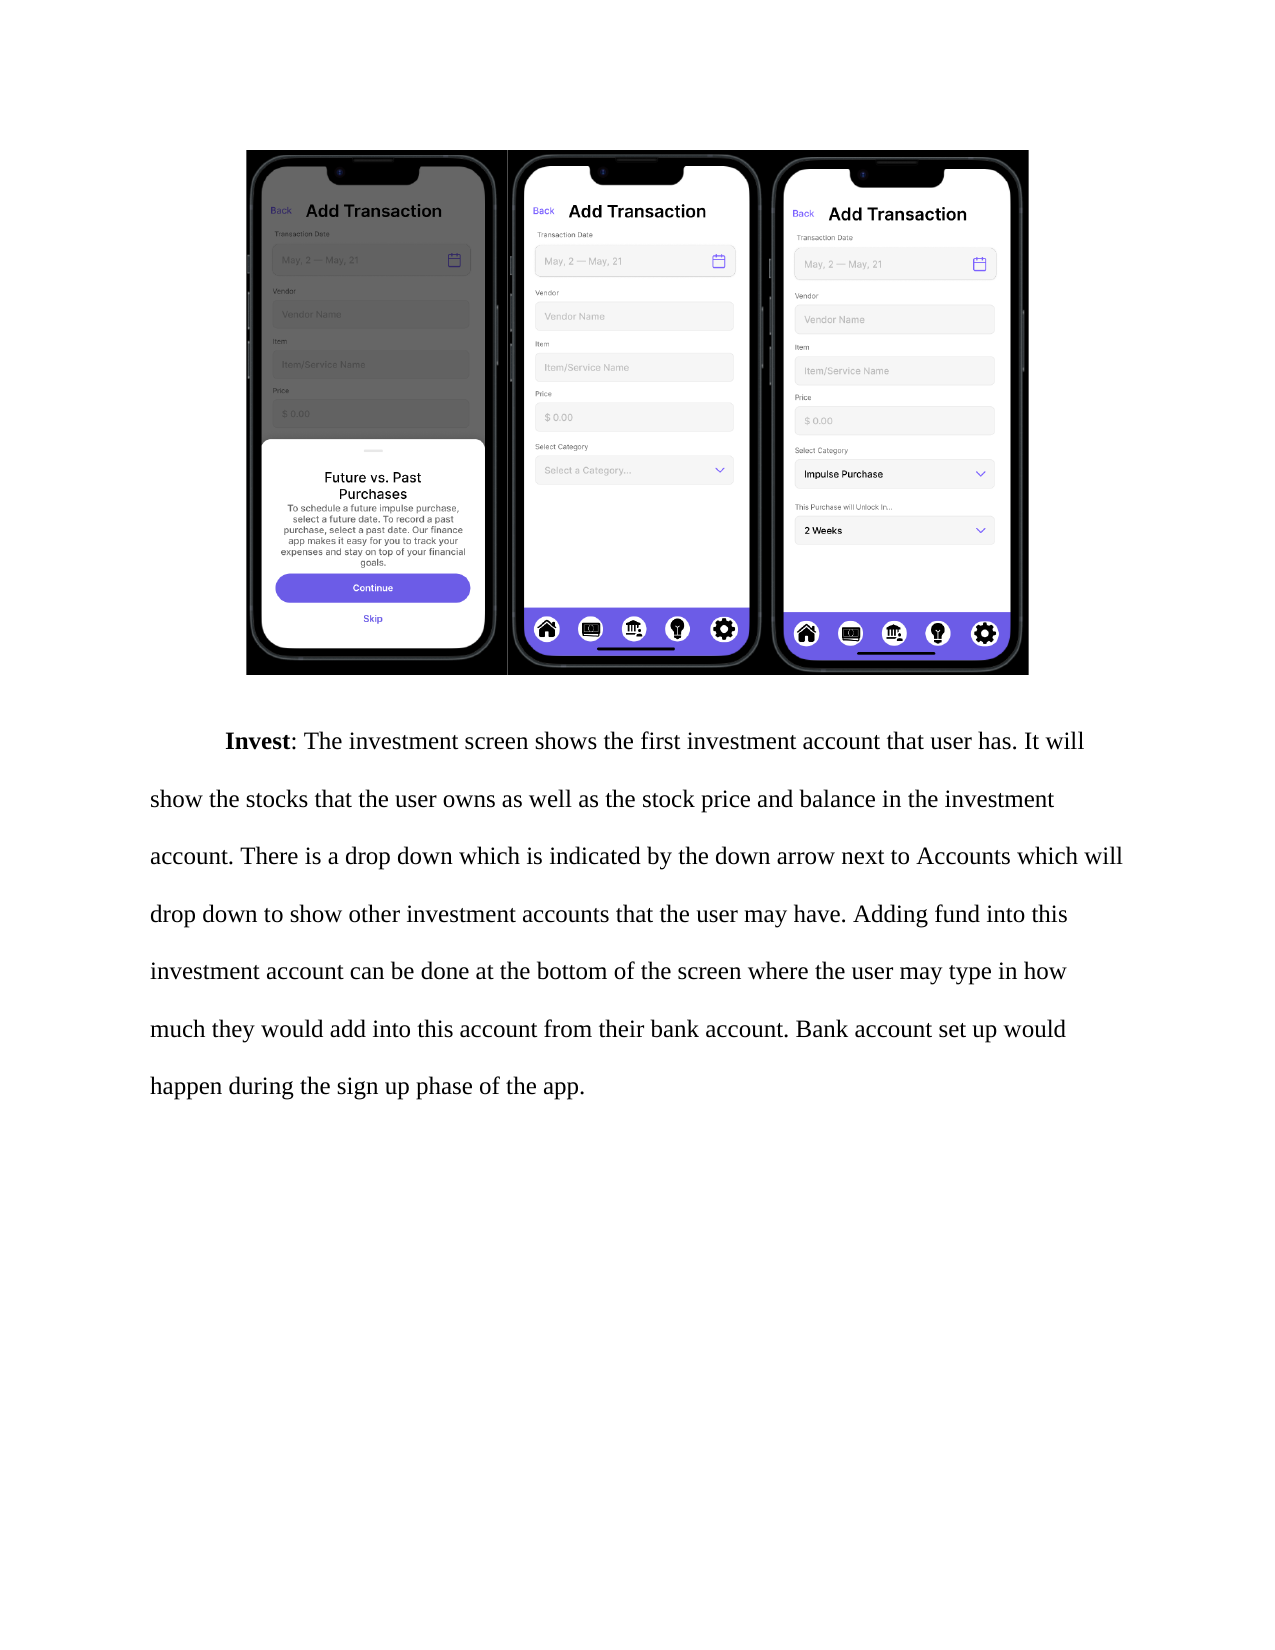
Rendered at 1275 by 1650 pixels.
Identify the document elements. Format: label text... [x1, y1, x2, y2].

text Invest: The investment screen shows the first investment account that user has. It will show the stocks that the user owns as well as the stock price and balance in the investment account. There is a drop down which is indicated by the down arrow next to Accounts which will drop down to show other investment accounts that the user may have. Adding fund into this investment account can be done at the bottom of the screen where the user may type in how much they would add into this account from their bank account. Bank account set up would happen during the sign up phase of the app. [150, 726, 1125, 1100]
picture [246, 150, 1029, 675]
